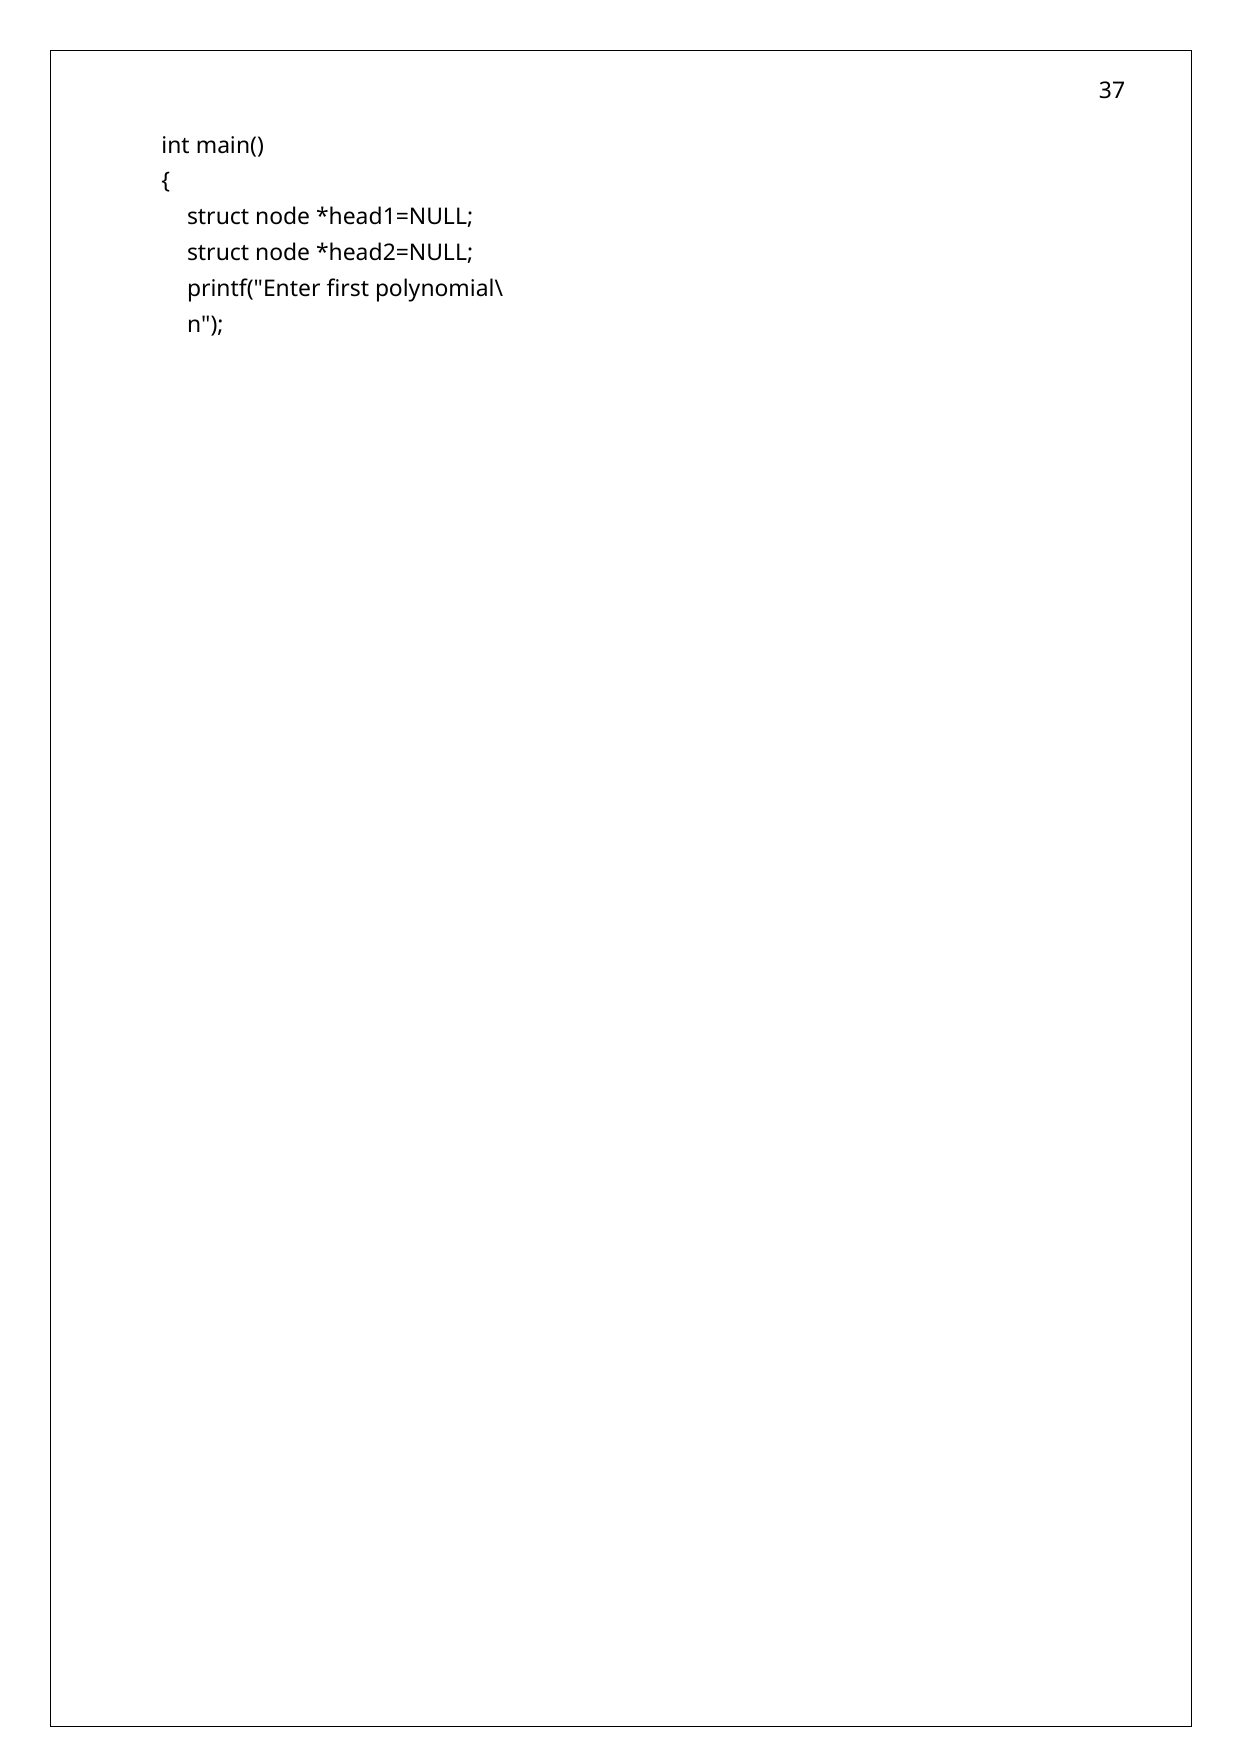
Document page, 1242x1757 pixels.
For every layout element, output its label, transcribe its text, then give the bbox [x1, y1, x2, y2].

text struct node *head1=NULL; struct node *head2=NULL; printf("Enter first polynomial\n"); [187, 200, 511, 339]
text { [161, 164, 1162, 196]
text int main() [161, 129, 1162, 160]
